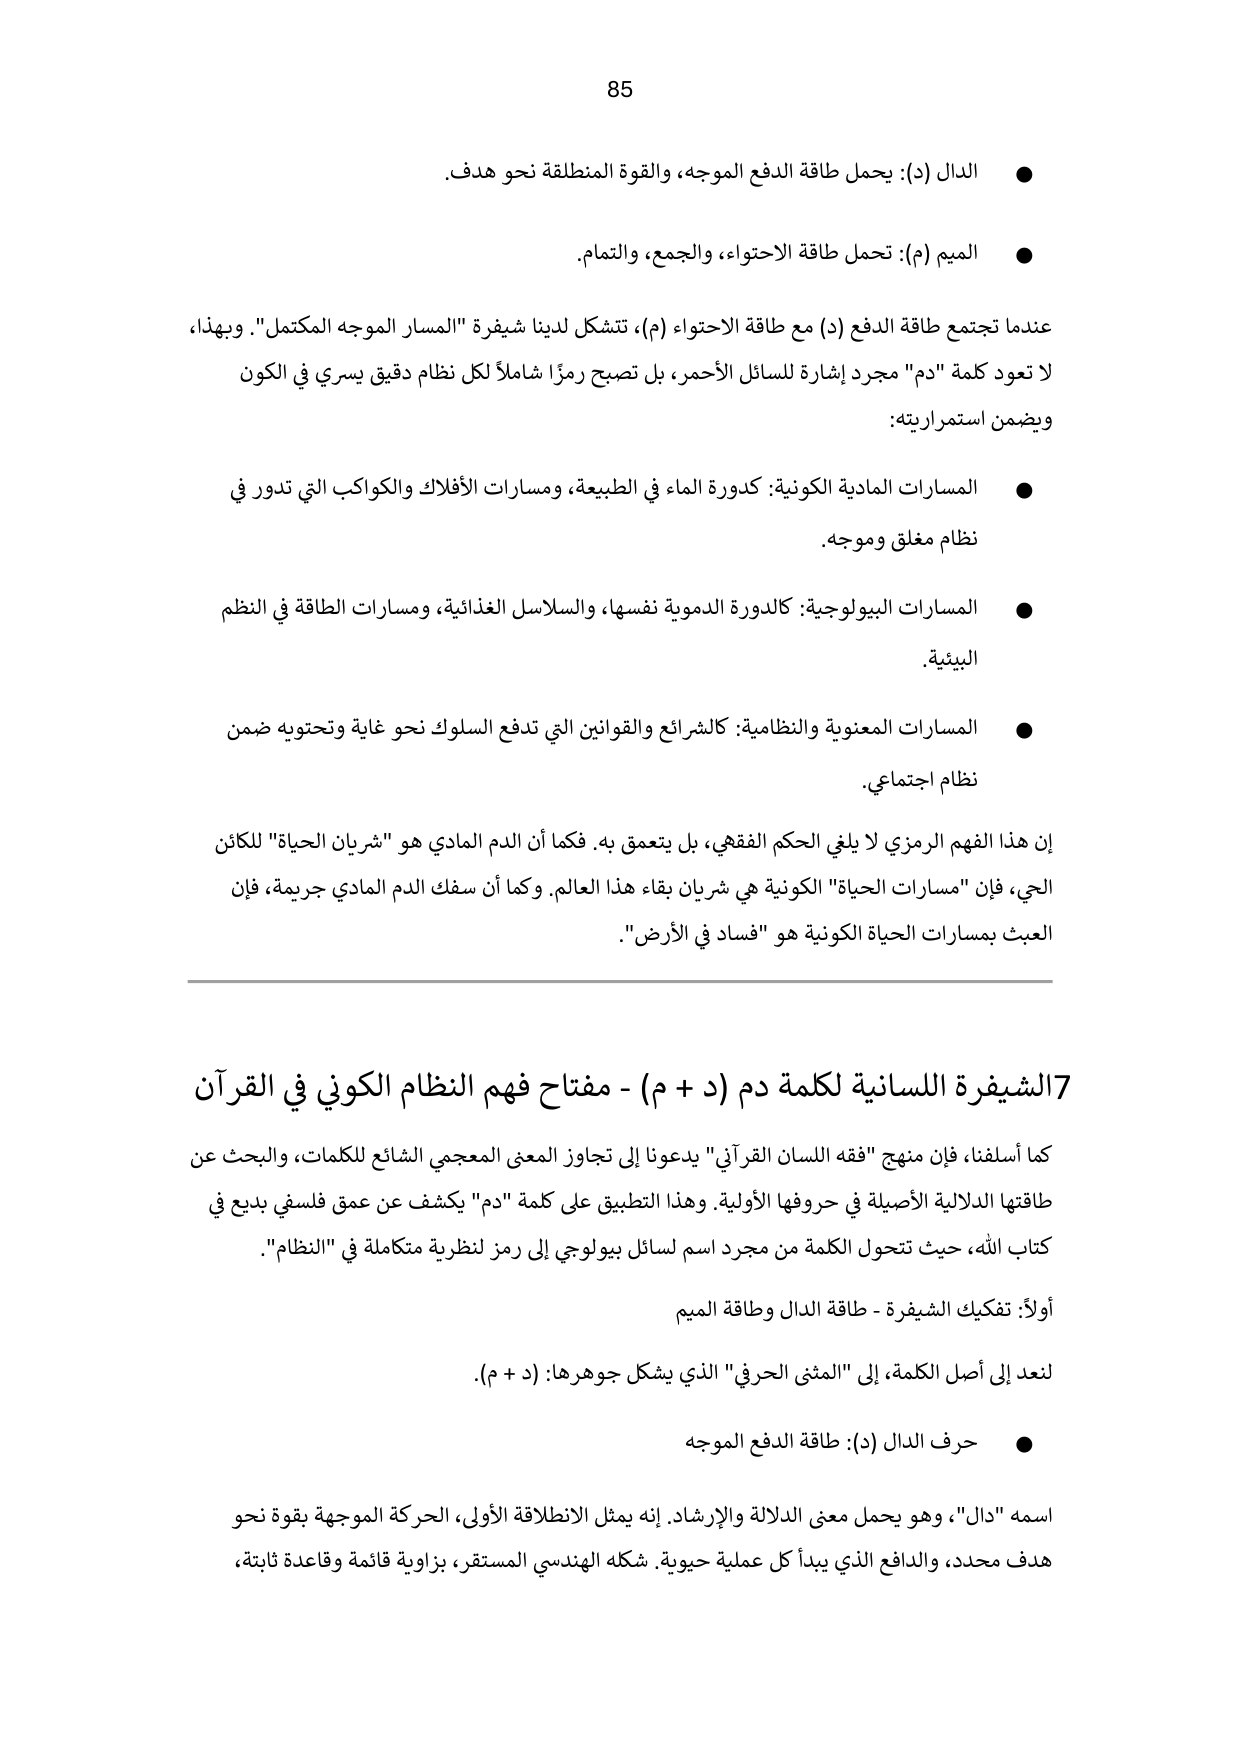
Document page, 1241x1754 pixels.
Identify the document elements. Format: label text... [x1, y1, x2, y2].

list المسارات المعنوية والنظامية: كالشرائع والقوانين التي تدفع السلوك نحو غاية وتحتويه ضمن نظام اجتماعي. [187, 706, 1015, 794]
list المسارات البيولوجية: كالدورة الدموية نفسها، والسلاسل الغذائية، ومسارات الطاقة في النظم البيئية. [187, 586, 1015, 674]
list الميم (م): تحمل طاقة الاحتواء، والجمع، والتمام. [187, 231, 1015, 273]
subtitle الشيفرة اللسانية لكلمة دم (د + م) - مفتاح فهم النظام الكوني في القرآن [187, 1063, 1053, 1109]
text إن هذا الفهم الرمزي لا يلغي الحكم الفقهي، بل يتعمق به. فكما أن الدم المادي هو "شريان الحياة" للكائن الحي، فإن "مسارات الحياة" الكونية هي شريان بقاء هذا العالم. وكما أن سفك الدم المادي جريمة، فإن العبث بمسارات الحياة الكونية هو "فساد في الأرض". [187, 826, 1053, 948]
list الدال (د): يحمل طاقة الدفع الموجه، والقوة المنطلقة نحو هدف. [187, 150, 1015, 193]
list المسارات المادية الكونية: كدورة الماء في الطبيعة، ومسارات الأفلاك والكواكب التي تدور في نظام مغلق وموجه. [187, 465, 1015, 554]
text كما أسلفنا، فإن منهج "فقه اللسان القرآني" يدعونا إلى تجاوز المعنى المعجمي الشائع للكلمات، والبحث عن طاقتها الدلالية الأصيلة في حروفها الأولية. وهذا التطبيق على كلمة "دم" يكشف عن عمق فلسفي بديع في كتاب الله، حيث تتحول الكلمة من مجرد اسم لسائل بيولوجي إلى رمز لنظرية متكاملة في "النظام". [187, 1140, 1053, 1262]
text أولاً: تفكيك الشيفرة - طاقة الدال وطاقة الميم [187, 1294, 1053, 1325]
text عندما تجتمع طاقة الدفع (د) مع طاقة الاحتواء (م)، تتشكل لدينا شيفرة "المسار الموجه المكتمل". وبهذا، لا تعود كلمة "دم" مجرد إشارة للسائل الأحمر، بل تصبح رمزًا شاملاً لكل نظام دقيق يسري في الكون ويضمن استمراريته: [187, 311, 1053, 433]
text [187, 1500, 1053, 1576]
text لنعد إلى أصل الكلمة، إلى "المثنى الحرفي" الذي يشكل جوهرها: (د + م). [187, 1357, 1053, 1387]
list حرف الدال (د): طاقة الدفع الموجه [187, 1419, 1015, 1462]
